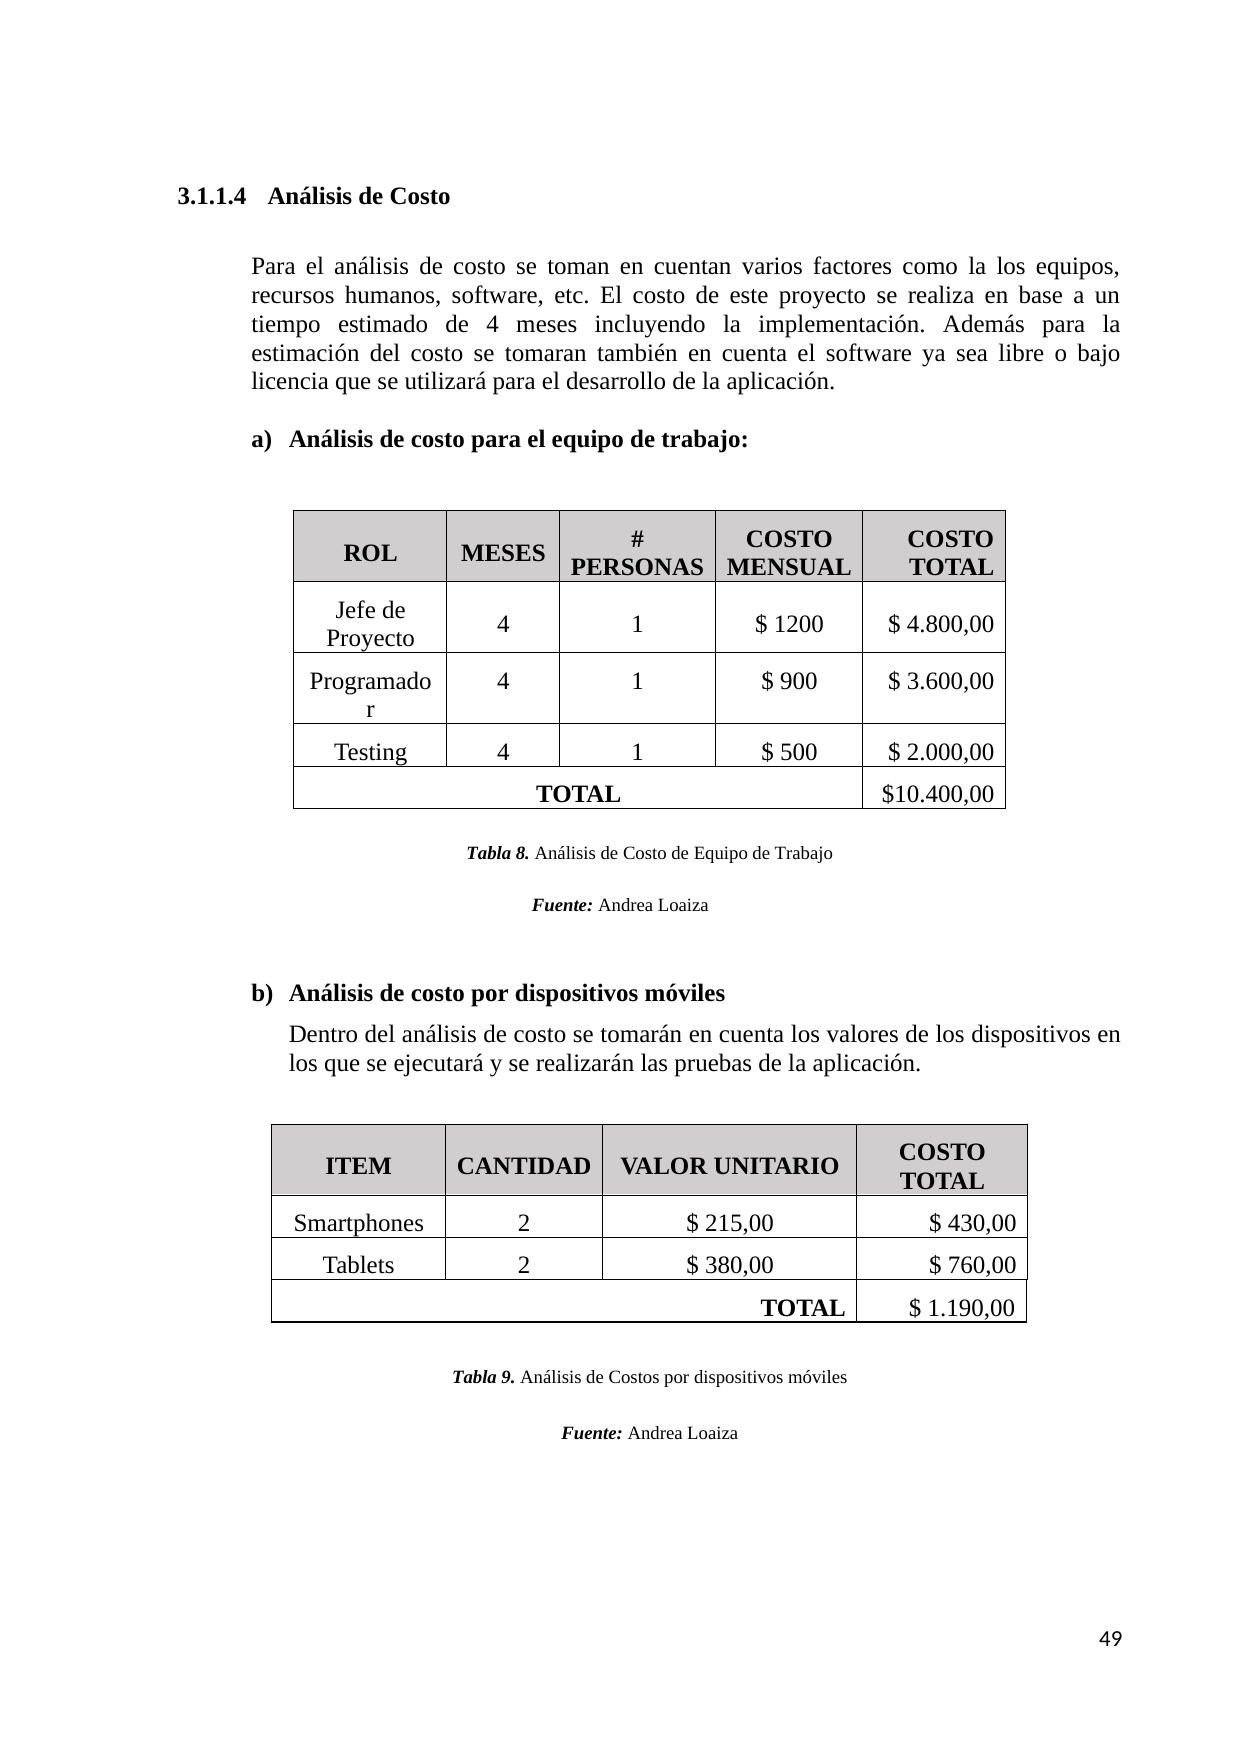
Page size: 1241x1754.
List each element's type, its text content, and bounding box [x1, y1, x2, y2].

table_header CANTIDAD [446, 1125, 602, 1194]
table_cell $ 3.600,00 [863, 653, 1005, 723]
table_header COSTO TOTAL [863, 511, 1005, 581]
table_cell 1 [560, 653, 715, 723]
table_cell 2 [446, 1196, 602, 1237]
table_cell 2 [446, 1238, 602, 1279]
table_header MESES [447, 511, 559, 581]
subtitle Análisis de Costo [177, 181, 1122, 210]
table_cell $ 1200 [716, 582, 862, 652]
table_cell 1 [560, 582, 715, 652]
table_cell 4 [447, 724, 559, 766]
list Para el análisis de costo se toman en cuentan varios factores como la los equipos, recursos humanos, software, etc. El costo de este proyecto se realiza en base a un tiempo estimado de 4 meses incluyendo la implementación. Además para la estimación del costo se tomaran también en cuenta el software ya sea libre o bajo licencia que se utilizará para el desarrollo de la aplicación. [251, 251, 1122, 395]
table_header # PERSONAS [560, 511, 715, 581]
table_header COSTO MENSUAL [716, 511, 862, 581]
table_cell $ 4.800,00 [863, 582, 1005, 652]
text Dentro del análisis de costo se tomarán en cuenta los valores de los dispositivos en los que se ejecutará y se realizarán las pruebas de la aplicación. [288, 1019, 1122, 1077]
table_cell $ 380,00 [603, 1238, 856, 1279]
table_cell $10.400,00 [863, 767, 1005, 808]
table_cell $ 1.190,00 [857, 1280, 1026, 1321]
table_cell $ 2.000,00 [863, 724, 1005, 766]
table_cell Testing [294, 724, 446, 766]
table_cell 4 [447, 653, 559, 723]
list Análisis de costo por dispositivos móviles [251, 978, 1122, 1007]
table_cell $ 500 [716, 724, 862, 766]
table_cell Programador [294, 653, 446, 723]
table_cell Tablets [272, 1238, 445, 1279]
table_header ITEM [272, 1125, 445, 1194]
table_header VALOR UNITARIO [603, 1125, 856, 1194]
table_cell $ 215,00 [603, 1196, 856, 1237]
table_cell TOTAL [272, 1280, 856, 1321]
table_cell TOTAL [294, 767, 862, 808]
table_cell $ 900 [716, 653, 862, 723]
table_cell Smartphones [272, 1196, 445, 1237]
table_cell 1 [560, 724, 715, 766]
table_header COSTO TOTAL [857, 1125, 1027, 1194]
table_cell Jefe de Proyecto [294, 582, 446, 652]
table_cell $ 430,00 [857, 1196, 1027, 1237]
table_cell $ 760,00 [857, 1238, 1027, 1279]
table_cell 4 [447, 582, 559, 652]
list Análisis de costo para el equipo de trabajo: [251, 424, 1122, 453]
table_header ROL [294, 511, 446, 581]
